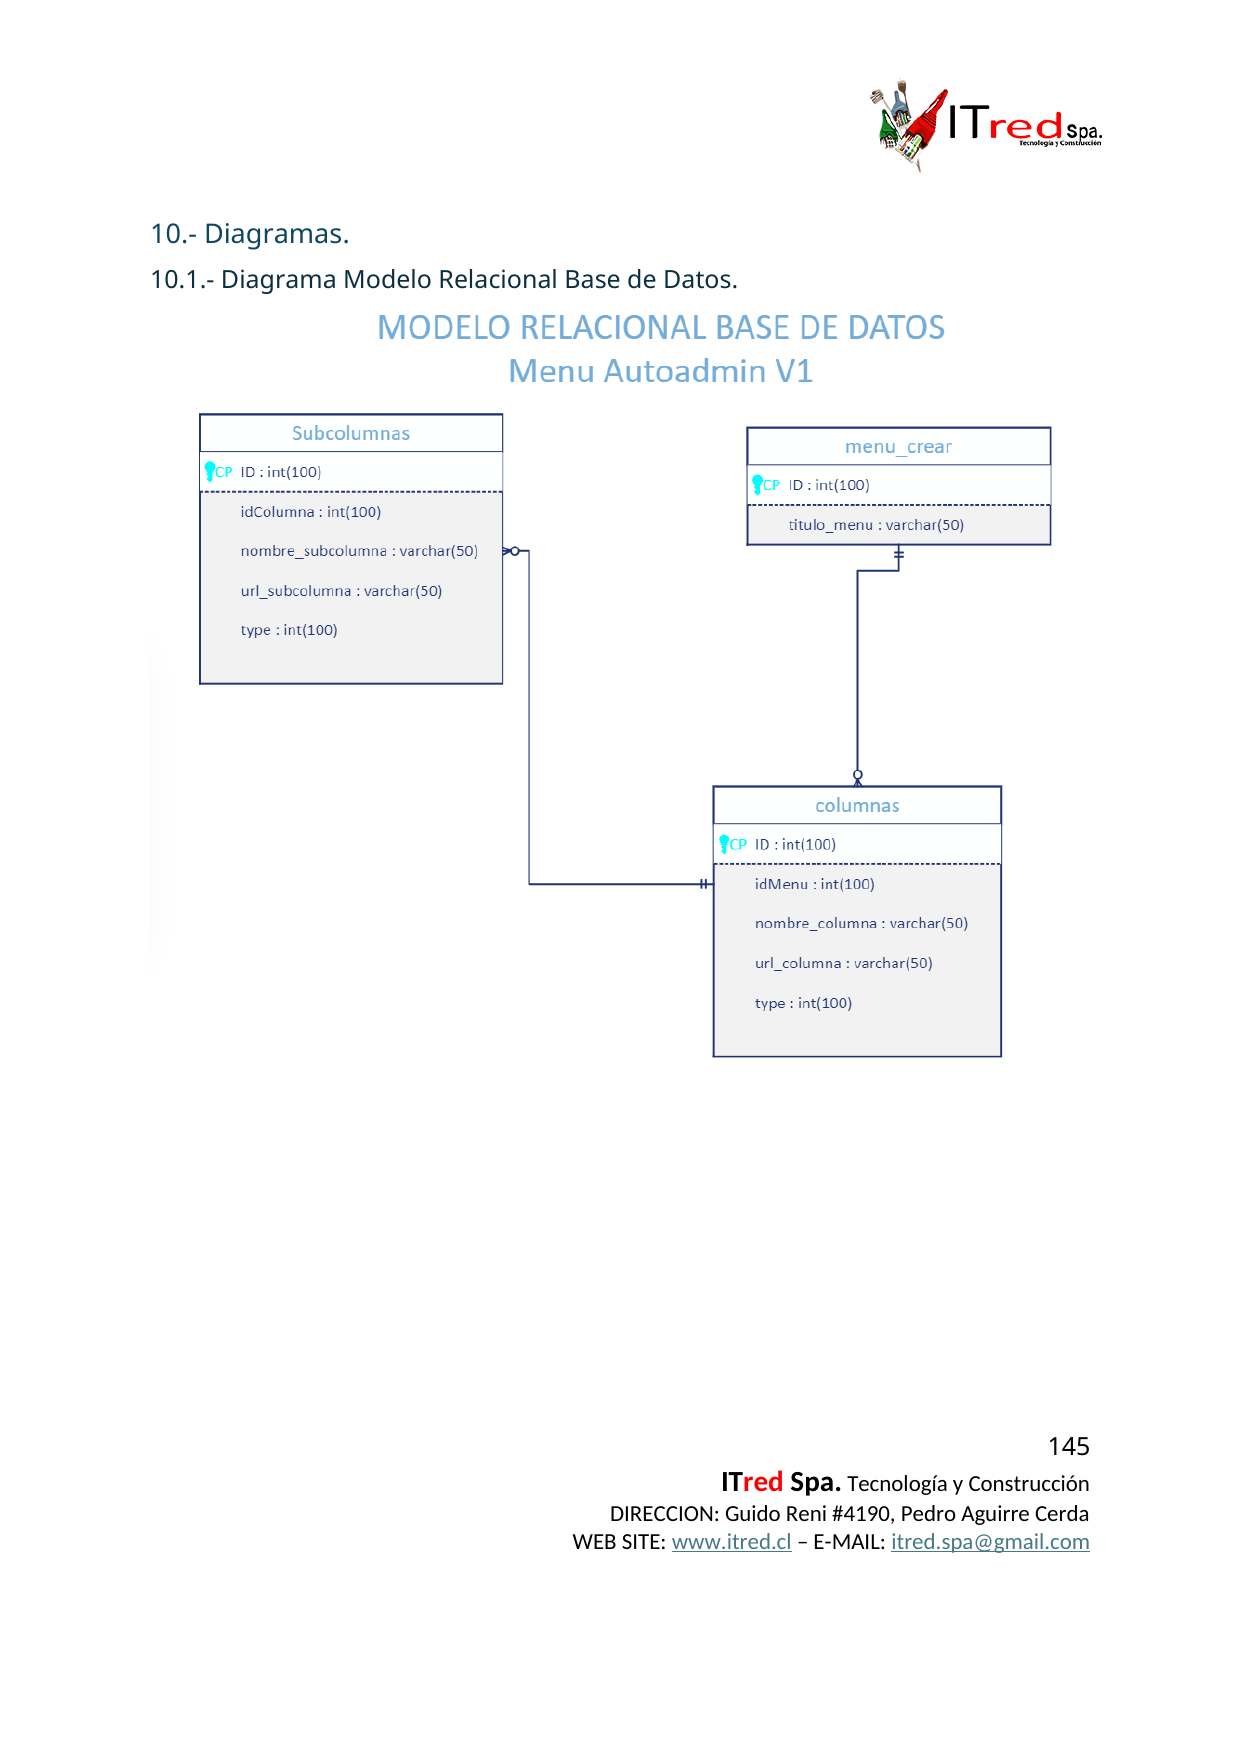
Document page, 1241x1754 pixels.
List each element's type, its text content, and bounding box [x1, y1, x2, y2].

picture [150, 301, 1091, 1084]
subtitle 10.1.- Diagrama Modelo Relacional Base de Datos. [150, 262, 1090, 296]
subtitle 10.- Diagramas. [150, 215, 1090, 252]
picture [868, 77, 1102, 174]
